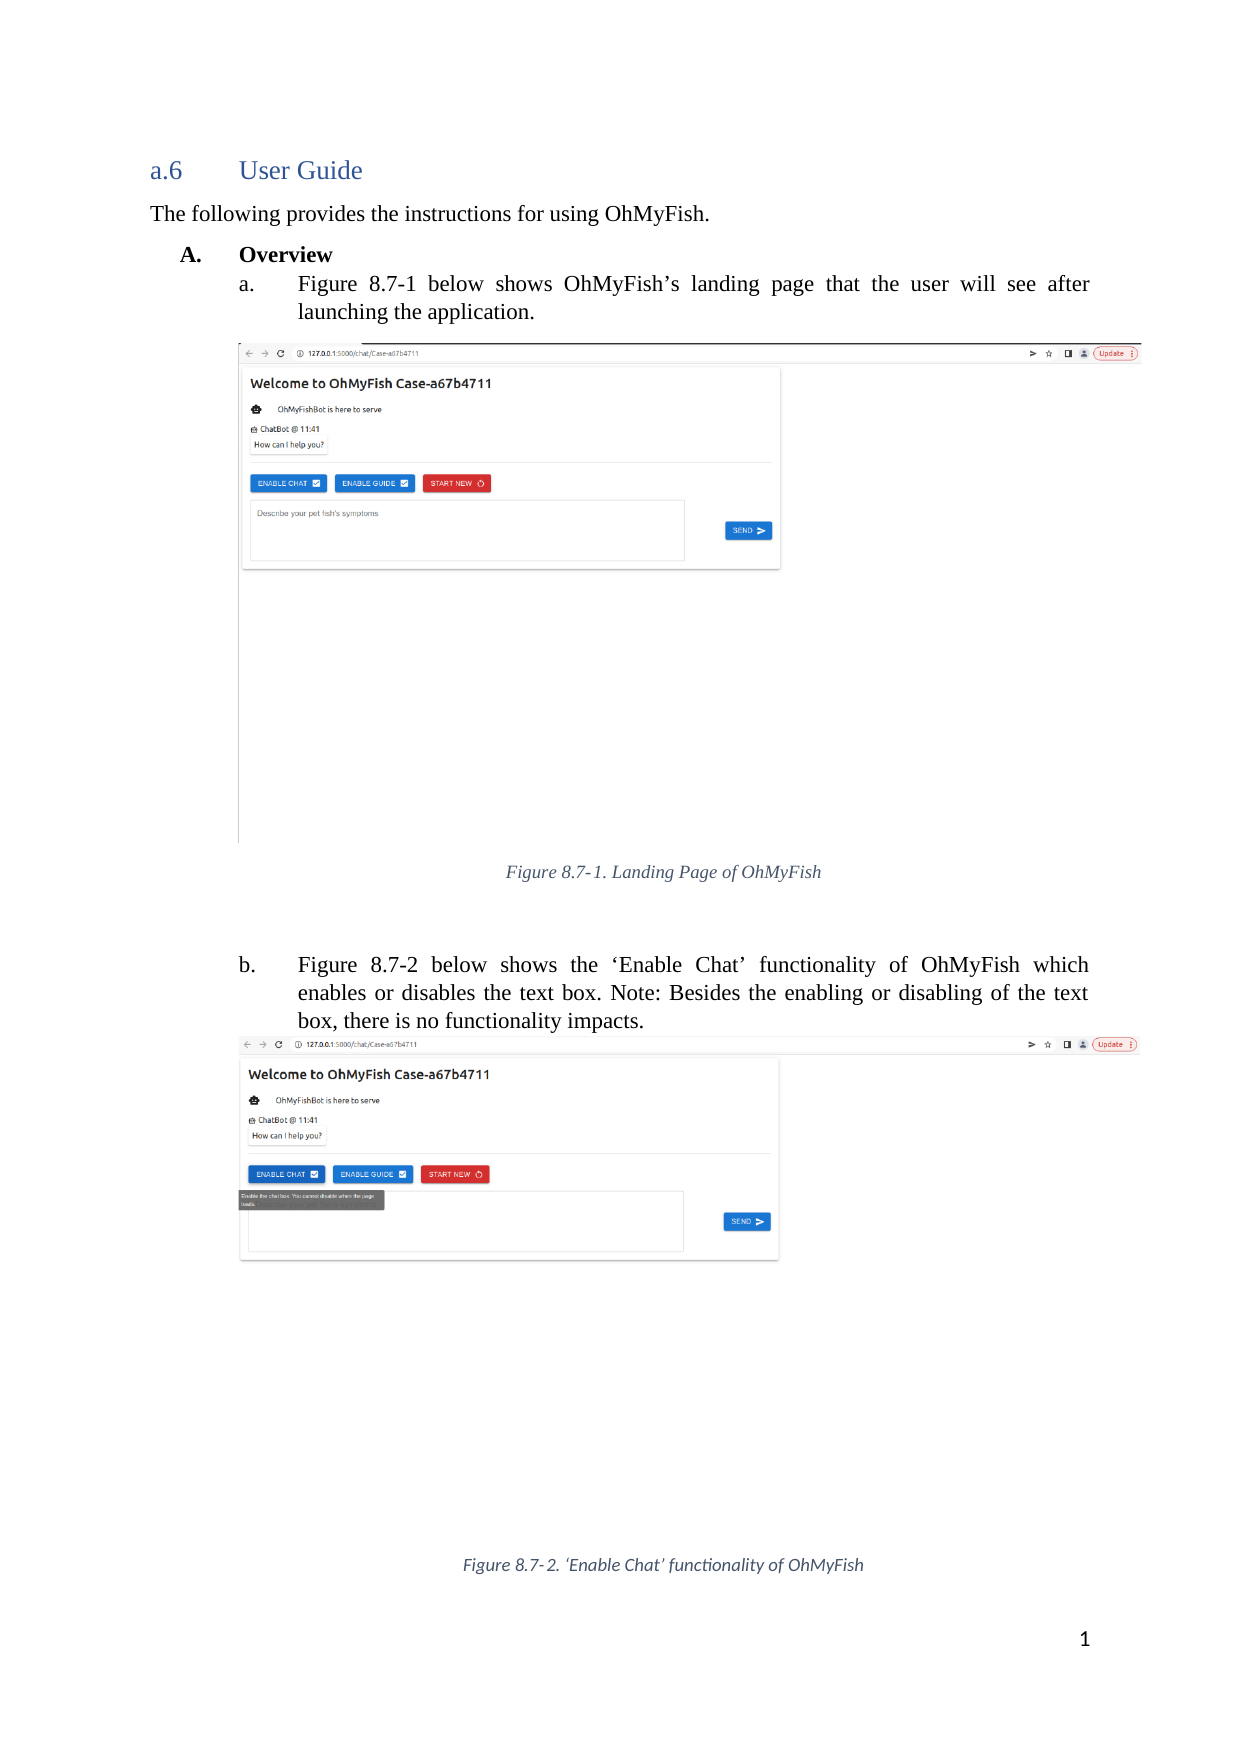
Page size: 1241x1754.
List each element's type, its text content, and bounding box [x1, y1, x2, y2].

text The following provides the instructions for using OhMyFish. [150, 200, 1090, 227]
list Figure 8.7-1 below shows OhMyFish’s landing page that the user will see after launching the application. [239, 269, 1090, 324]
subtitle User Guide [150, 154, 1090, 185]
text Figure 8.7-2. ‘Enable Chat’ functionality of OhMyFish [239, 1553, 1090, 1576]
text Figure 8.7-1. Landing Page of OhMyFish [239, 861, 1090, 883]
list Figure 8.7-2 below shows the ‘Enable Chat’ functionality of OhMyFish which enables or disables the text box. Note: Besides the enabling or disabling of the text box, there is no functionality impacts. [239, 951, 1090, 1034]
picture [238, 1036, 1141, 1534]
list Overview [179, 241, 1090, 267]
picture [238, 343, 1142, 843]
